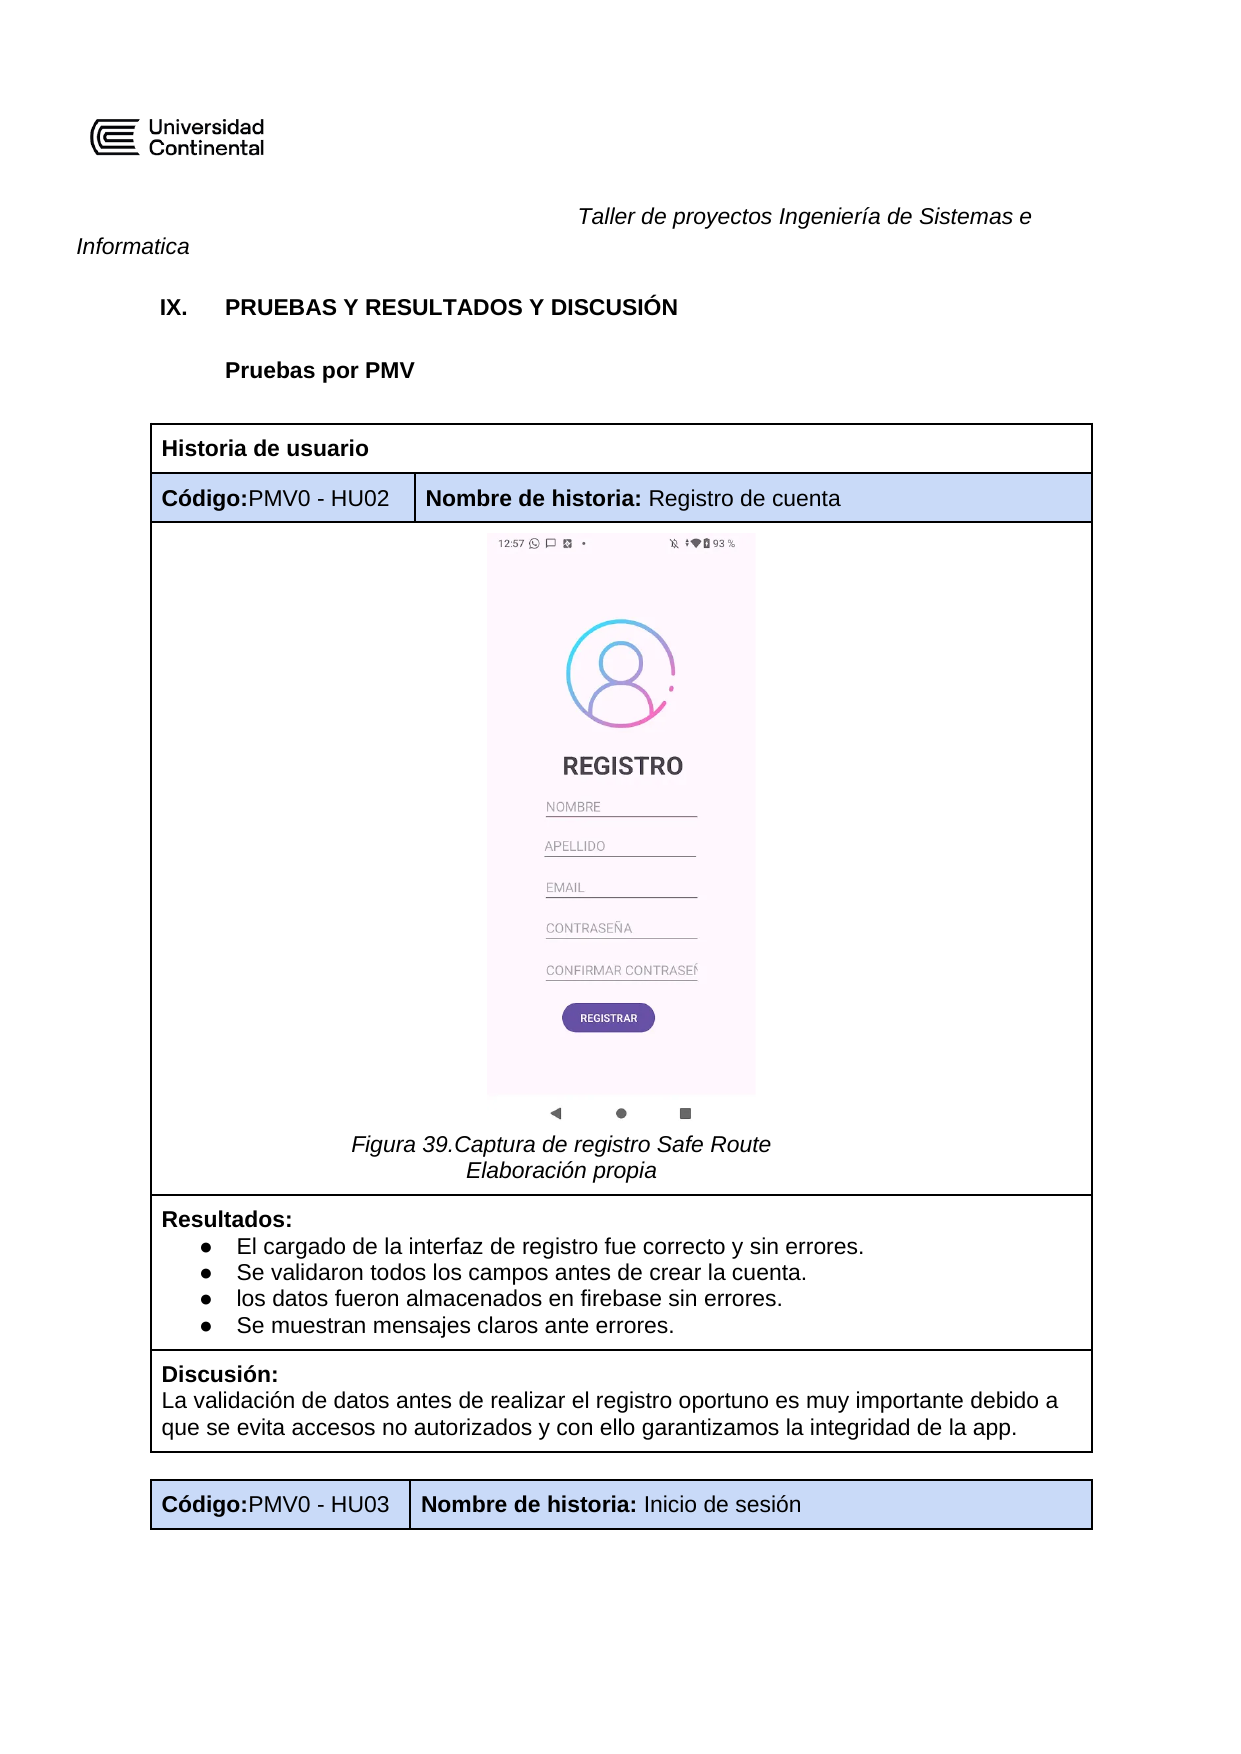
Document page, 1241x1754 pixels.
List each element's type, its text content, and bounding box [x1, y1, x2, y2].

table_header Historia de usuario [152, 425, 1091, 472]
table_cell Resultados: El cargado de la interfaz de registro fue correcto y sin errores. Se validaron todos los campos antes de crear la cuenta. los datos fueron almacenados en firebase sin errores. Se muestran mensajes claros ante errores. [152, 1196, 1091, 1348]
table_cell Nombre de historia: Registro de cuenta [416, 474, 1091, 521]
table_cell Discusión: La validación de datos antes de realizar el registro oportuno es muy importante debido a que se evita accesos no autorizados y con ello garantizamos la integridad de la app. [152, 1351, 1091, 1451]
table_header Nombre de historia: Inicio de sesión [411, 1481, 1091, 1528]
table_cell Figura 39.Captura de registro Safe Route Elaboración propia [152, 523, 1091, 1194]
table_header Código:PMV0 - HU03 [152, 1481, 409, 1528]
subtitle PRUEBAS Y RESULTADOS Y DISCUSIÓN [187, 294, 1090, 320]
subtitle Pruebas por PMV [225, 357, 1090, 384]
table_cell Código:PMV0 - HU02 [152, 474, 414, 521]
picture [76, 75, 279, 200]
picture [487, 533, 756, 1131]
